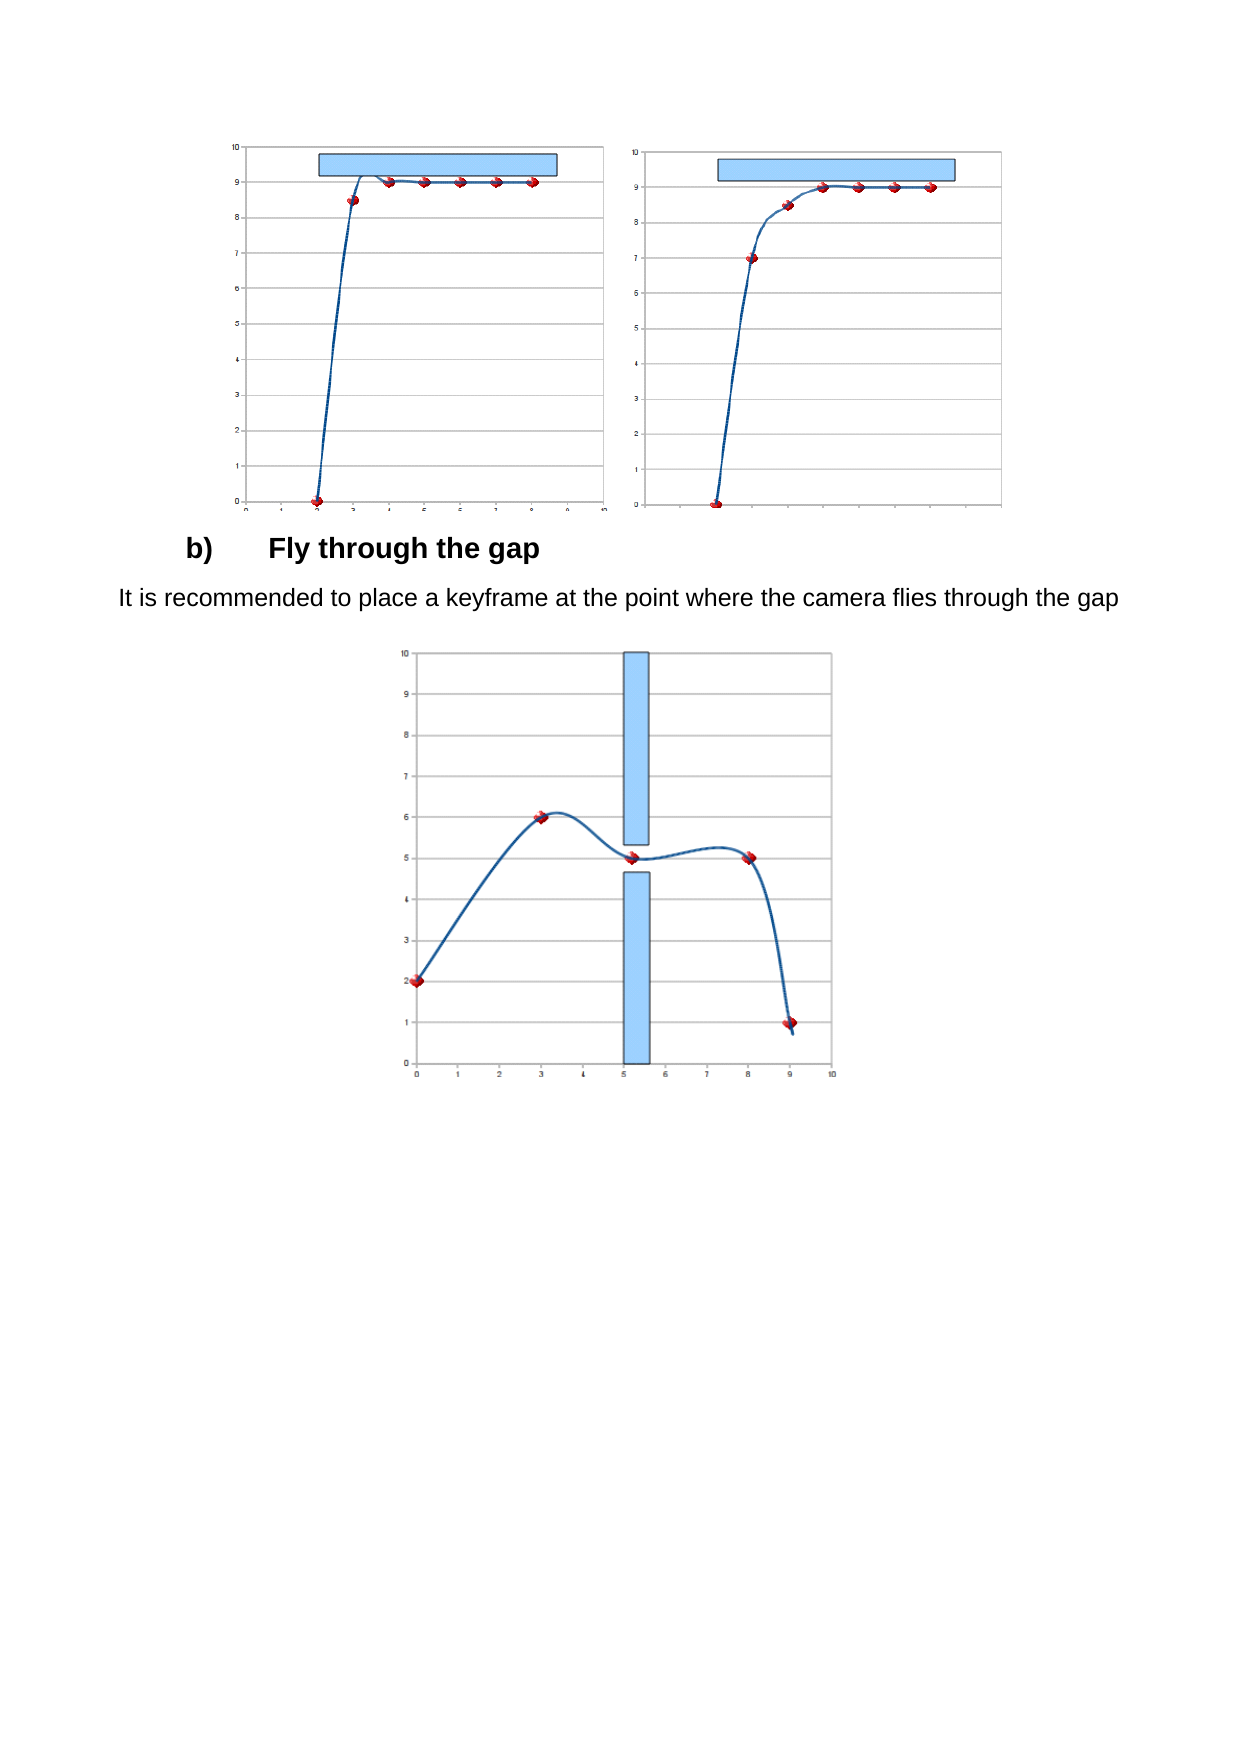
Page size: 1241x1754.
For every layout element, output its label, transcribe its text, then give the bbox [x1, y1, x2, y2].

picture [399, 645, 841, 1077]
picture [626, 141, 1009, 508]
text It is recommended to place a keyframe at the point where the camera flies through the gap [118, 583, 1122, 612]
subtitle Fly through the gap [177, 531, 1122, 564]
picture [231, 141, 613, 511]
